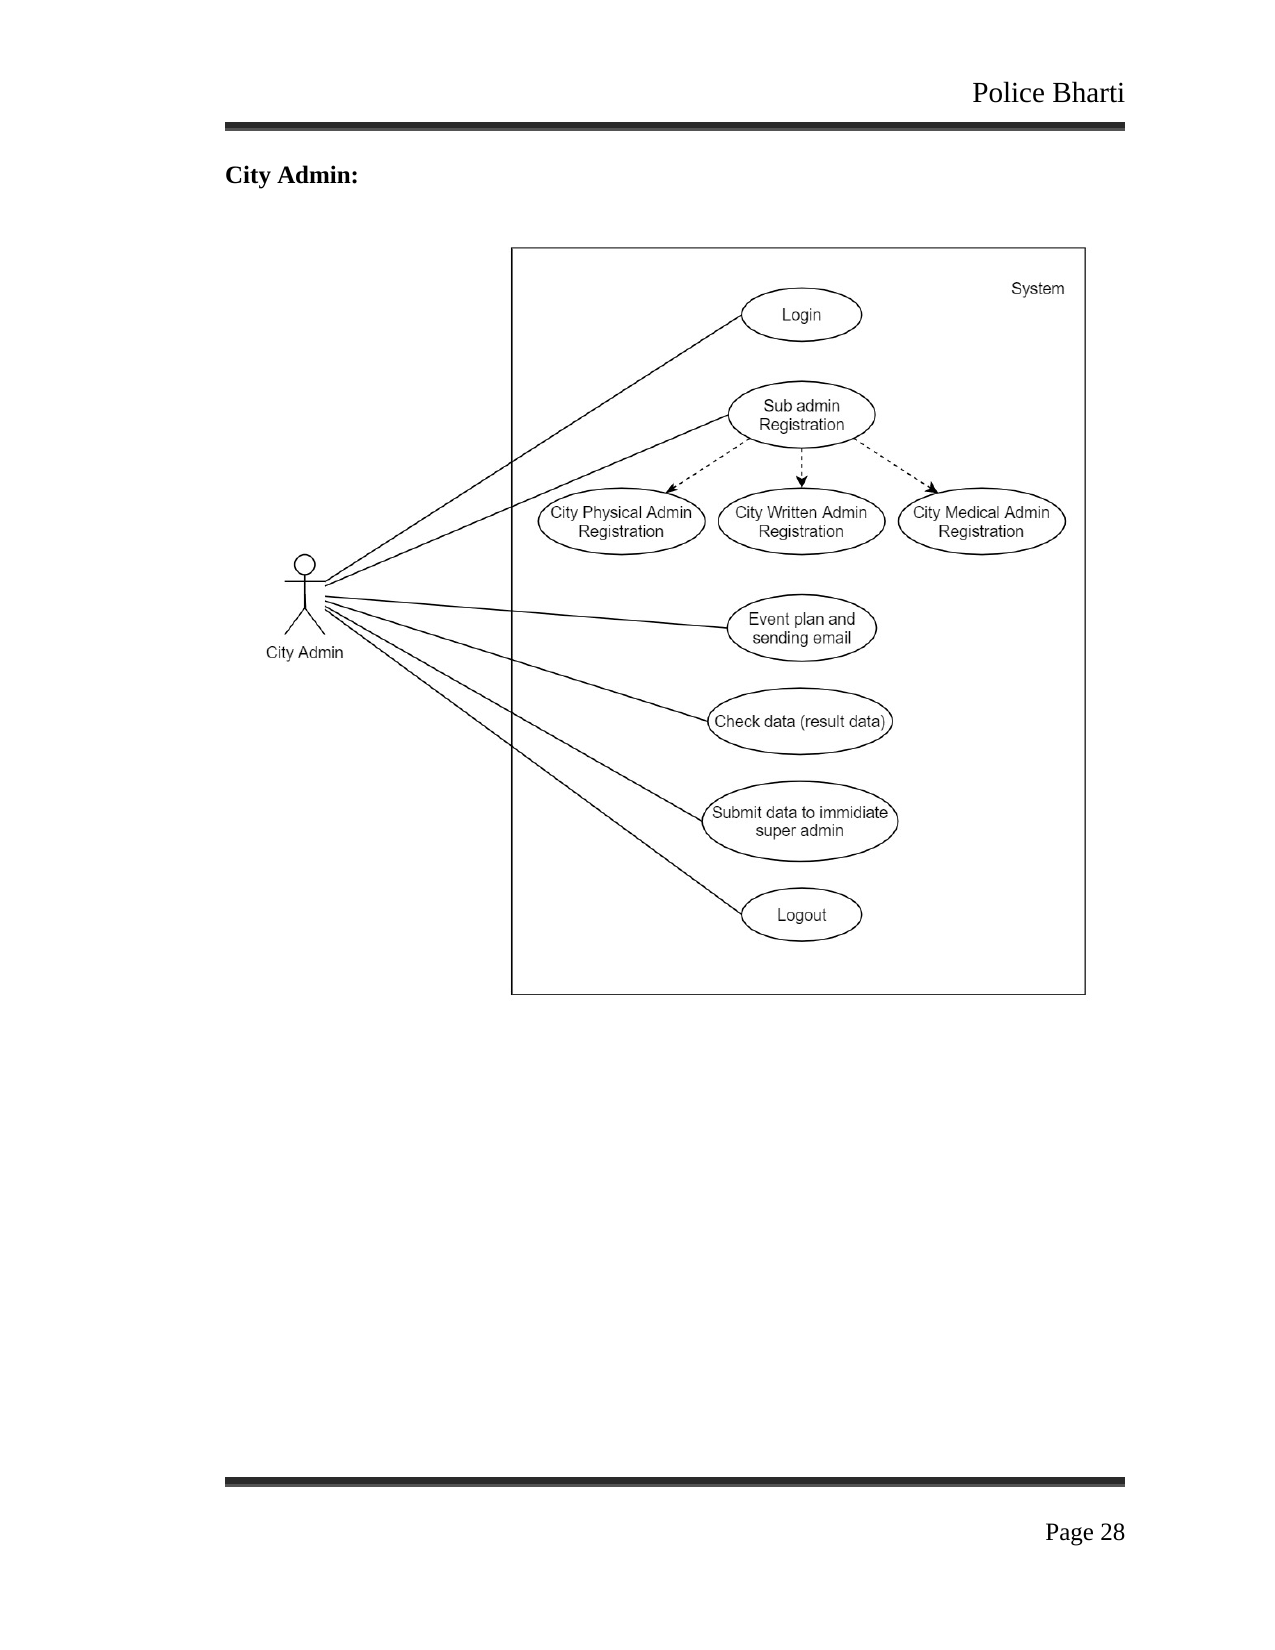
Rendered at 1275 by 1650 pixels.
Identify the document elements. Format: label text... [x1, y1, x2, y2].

text City Admin: [225, 160, 1125, 189]
picture [225, 207, 1125, 1035]
